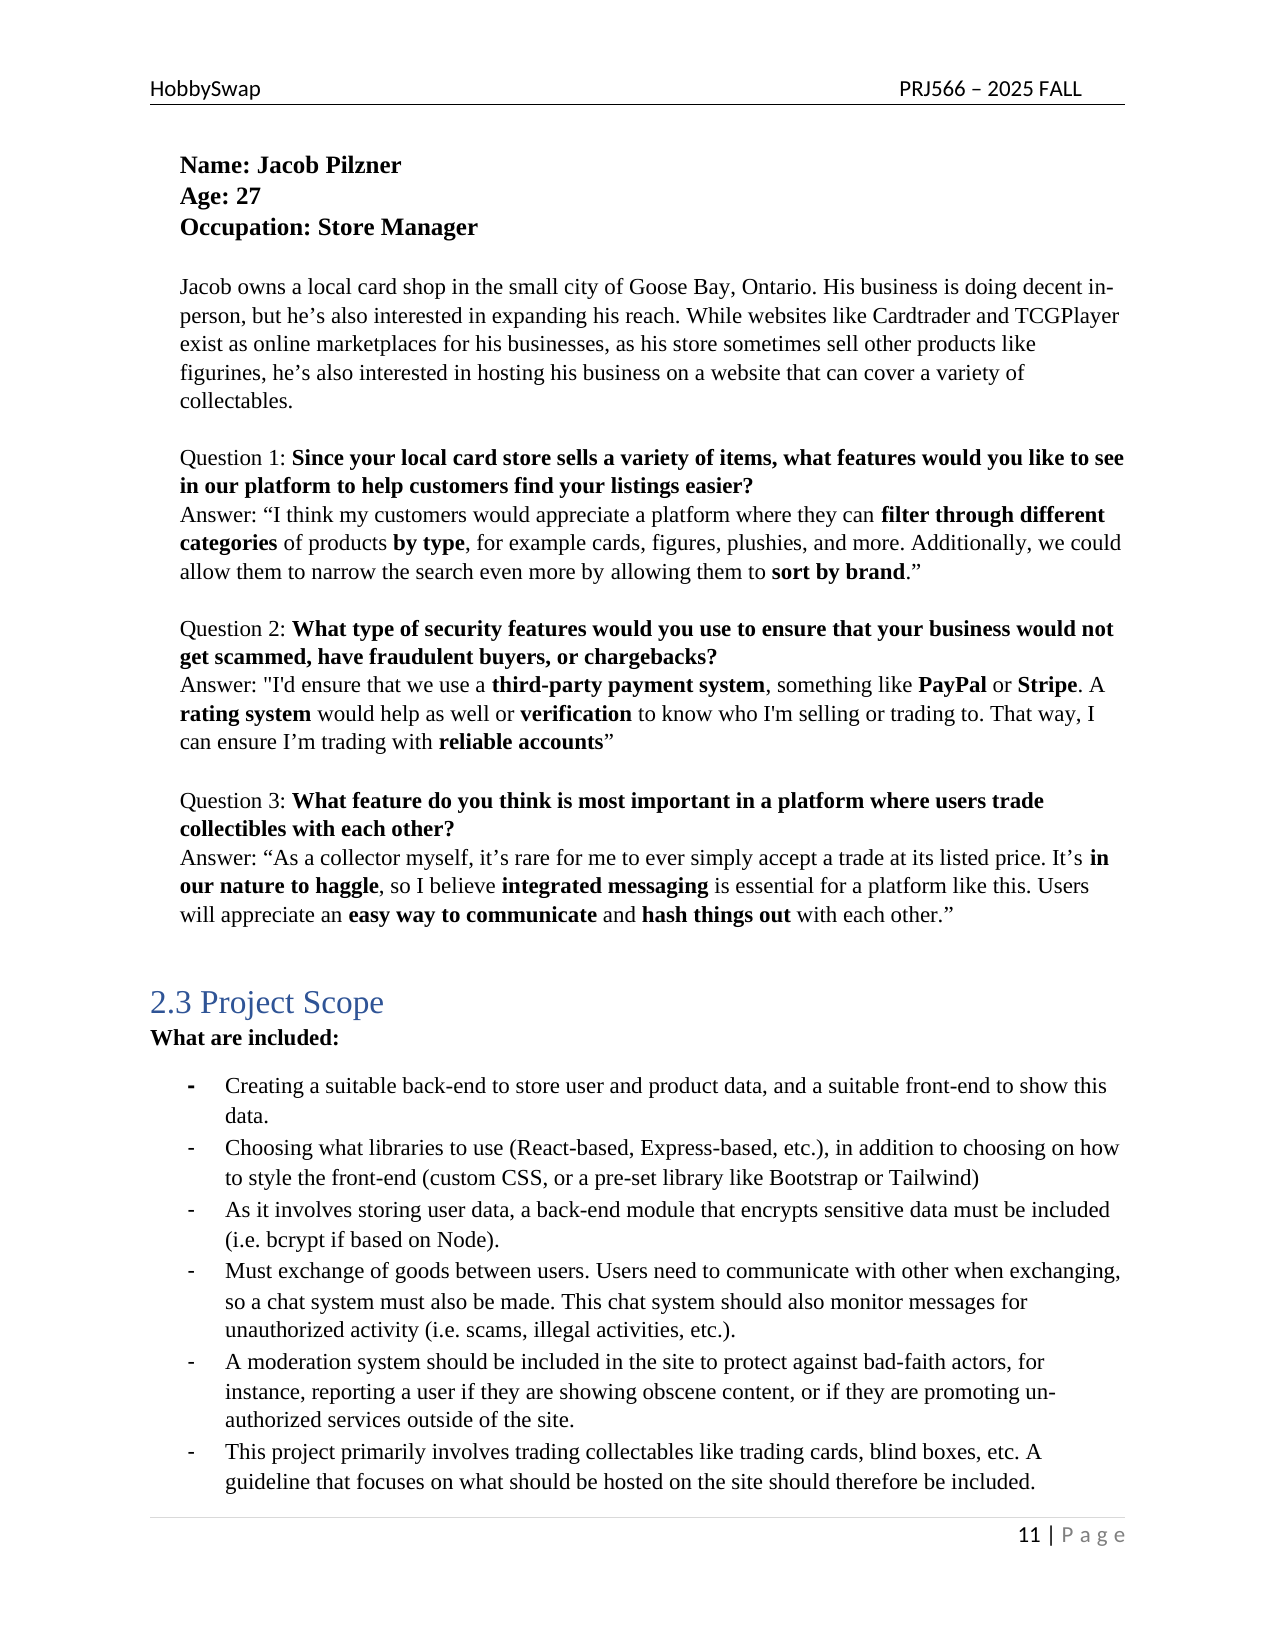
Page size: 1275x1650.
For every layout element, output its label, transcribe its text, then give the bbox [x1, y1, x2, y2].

list Creating a suitable back-end to store user and product data, and a suitable front-end to show this data. [187, 1069, 1125, 1129]
text Name: Jacob Pilzner [179, 150, 1125, 179]
text What are included: [150, 1024, 1125, 1050]
text Answer: “As a collector myself, it’s rare for me to ever simply accept a trade at its listed price. It’s in our nature to haggle, so I believe integrated messaging is essential for a platform like this. Users will appreciate an easy way to communicate and hash things out with each other.” [179, 844, 1125, 927]
subtitle 2.3 Project Scope [150, 983, 1125, 1021]
list A moderation system should be included in the site to protect against bad-faith actors, for instance, reporting a user if they are showing obscene content, or if they are promoting un-authorized services outside of the site. [187, 1344, 1125, 1433]
text Answer: “I think my customers would appreciate a platform where they can filter through different categories of products by type, for example cards, figures, plushies, and more. Additionally, we could allow them to narrow the search even more by allowing them to sort by brand.” [179, 501, 1125, 584]
text Question 2: What type of security features would you use to ensure that your business would not get scammed, have fraudulent buyers, or chargebacks? Answer: "I'd ensure that we use a third-party payment system, something like PayPal or Stripe. A rating system would help as well or verification to know who I'm selling or trading to. That way, I can ensure I’m trading with reliable accounts” [179, 614, 1125, 755]
text Occupation: Store Manager [179, 212, 1125, 241]
list Choosing what libraries to use (React-based, Express-based, etc.), in addition to choosing on how to style the front-end (custom CSS, or a pre-set library like Bootstrap or Tailwind) [187, 1131, 1125, 1191]
list This project primarily involves trading collectables like trading cards, blind boxes, etc. A guideline that focuses on what should be hosted on the site should therefore be included. [187, 1435, 1125, 1494]
list Must exchange of goods between users. Users need to communicate with other when exchanging, so a chat system must also be made. This chat system should also monitor messages for unauthorized activity (i.e. scams, illegal activities, etc.). [187, 1254, 1125, 1342]
text Age: 27 [179, 181, 1125, 210]
text Jacob owns a local card shop in the small city of Goose Bay, Ontario. His business is doing decent in-person, but he’s also interested in expanding his reach. While websites like Cardtrader and TCGPlayer exist as online marketplaces for his businesses, as his store sometimes sell other products like figurines, he’s also interested in hosting his business on a website that can cover a variety of collectables. [179, 273, 1125, 413]
text Question 3: What feature do you think is most important in a platform where users trade collectibles with each other? [179, 787, 1125, 842]
list As it involves storing user data, a back-end module that encrypts sensitive data must be included (i.e. bcrypt if based on Node). [187, 1193, 1125, 1252]
text Question 1: Since your local card store sells a variety of items, what features would you like to see in our platform to help customers find your listings easier? [179, 444, 1125, 499]
